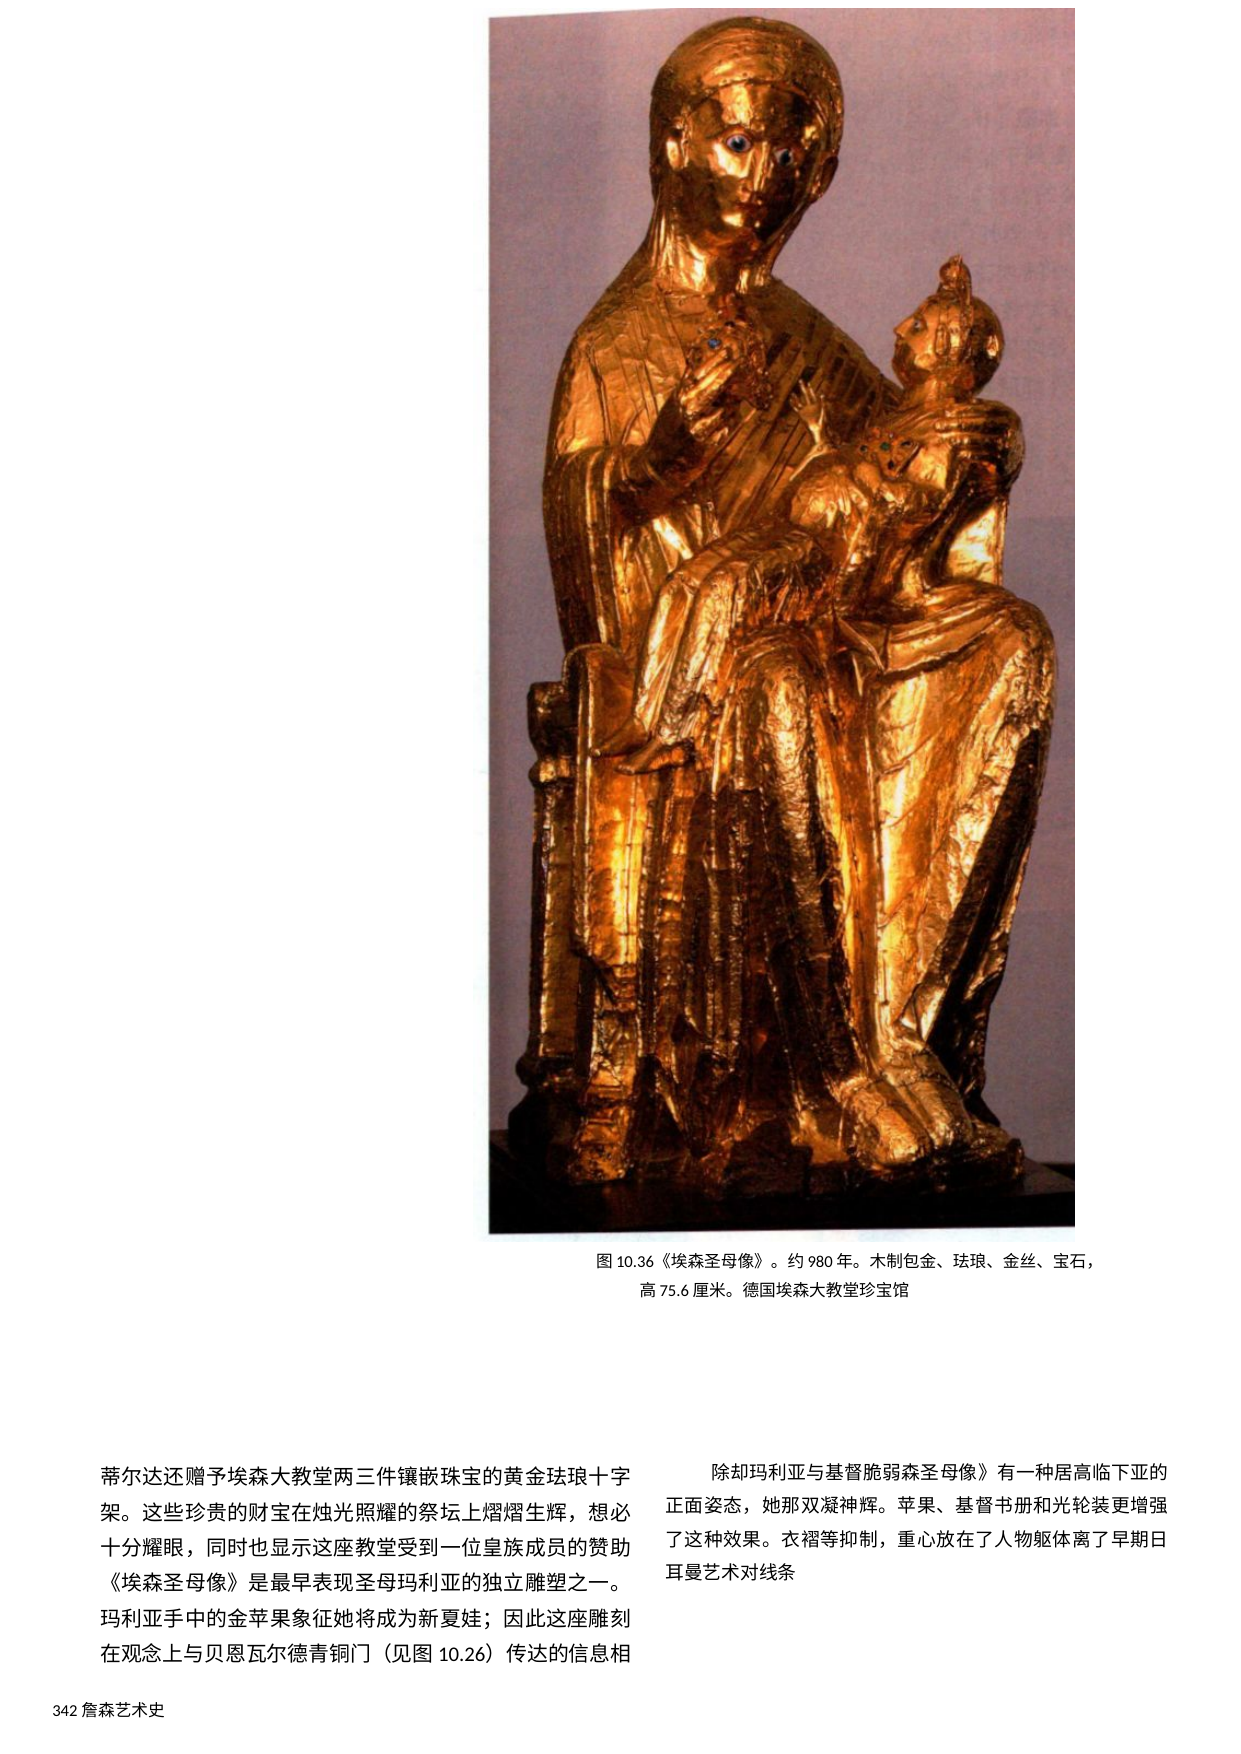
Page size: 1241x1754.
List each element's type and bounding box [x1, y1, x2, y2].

picture [473, 8, 1075, 1242]
